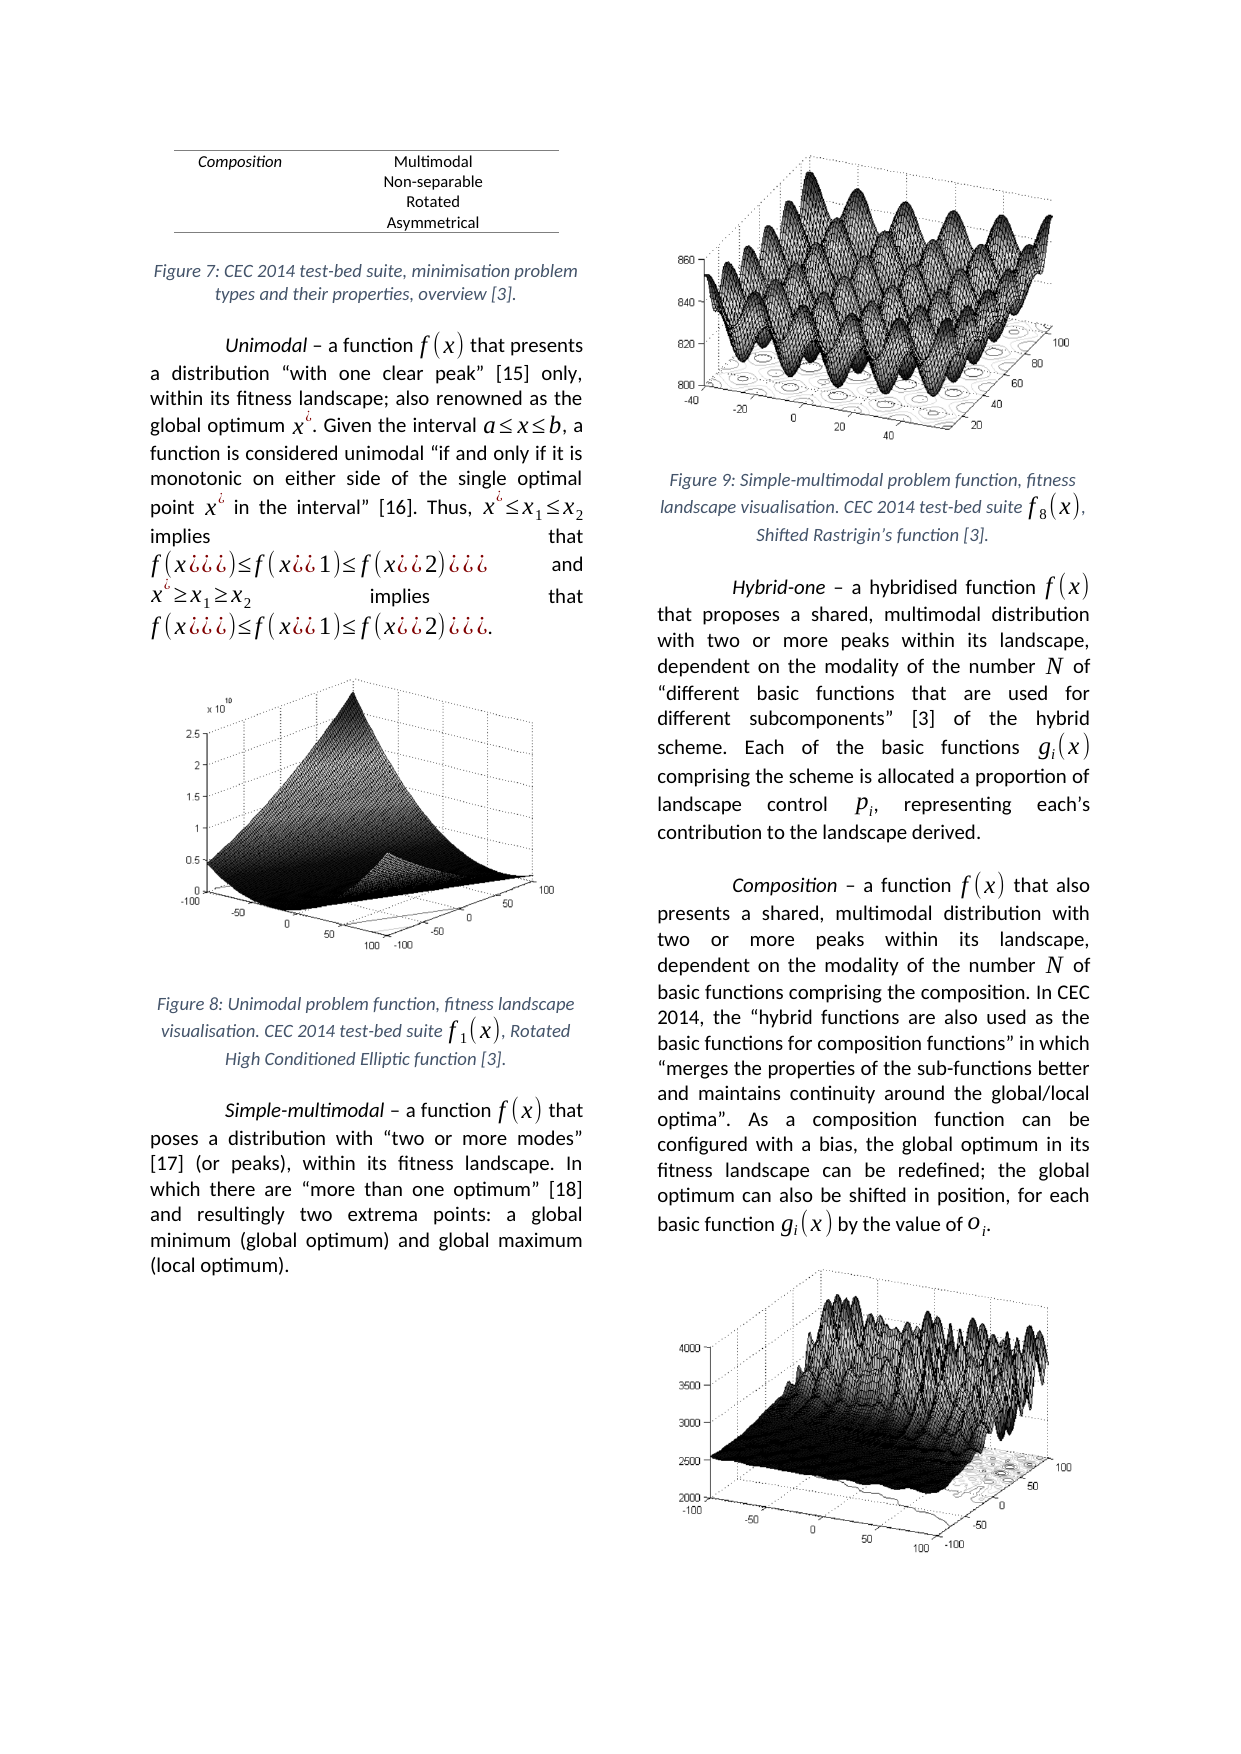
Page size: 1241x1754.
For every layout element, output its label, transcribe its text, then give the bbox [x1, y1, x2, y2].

text Composition – a function that also presents a shared, multimodal distribution with two or more peaks within its landscape, dependent on the modality of the number of basic functions comprising the composition. In CEC 2014, the “hybrid functions are also used as the basic functions for composition functions” in which “merges the properties of the sub-functions better and maintains continuity around the global/local optima”. As a composition function can be configured with a bias, the global optimum in its fitness landscape can be redefined; the global optimum can also be shifted in position, for each basic function by the value of . [657, 870, 1090, 1239]
text Unimodal – a function that presents a distribution “with one clear peak” [15] only, within its fitness landscape; also renowned as the global optimum . Given the interval , a function is considered unimodal “if and only if it is monotonic on either side of the single optimal point in the interval” [16]. Thus, implies that and implies that . [150, 330, 583, 641]
text Simple-multimodal – a function that poses a distribution with “two or more modes” [17] (or peaks), within its fitness landscape. In which there are “more than one optimum” [18] and resultingly two extrema points: a global minimum (global optimum) and global maximum (local optimum). [150, 1095, 583, 1278]
text Hybrid-one – a hybridised function that proposes a shared, multimodal distribution with two or more peaks within its landscape, dependent on the modality of the number of “different basic functions that are used for different subcomponents” [3] of the hybrid scheme. Each of the basic functions comprising the scheme is allocated a proportion of landscape control , representing each’s contribution to the landscape derived. [657, 572, 1090, 845]
table_cell Multimodal Non-separable Rotated Asymmetrical [307, 151, 559, 232]
table_cell Composition [174, 151, 307, 232]
